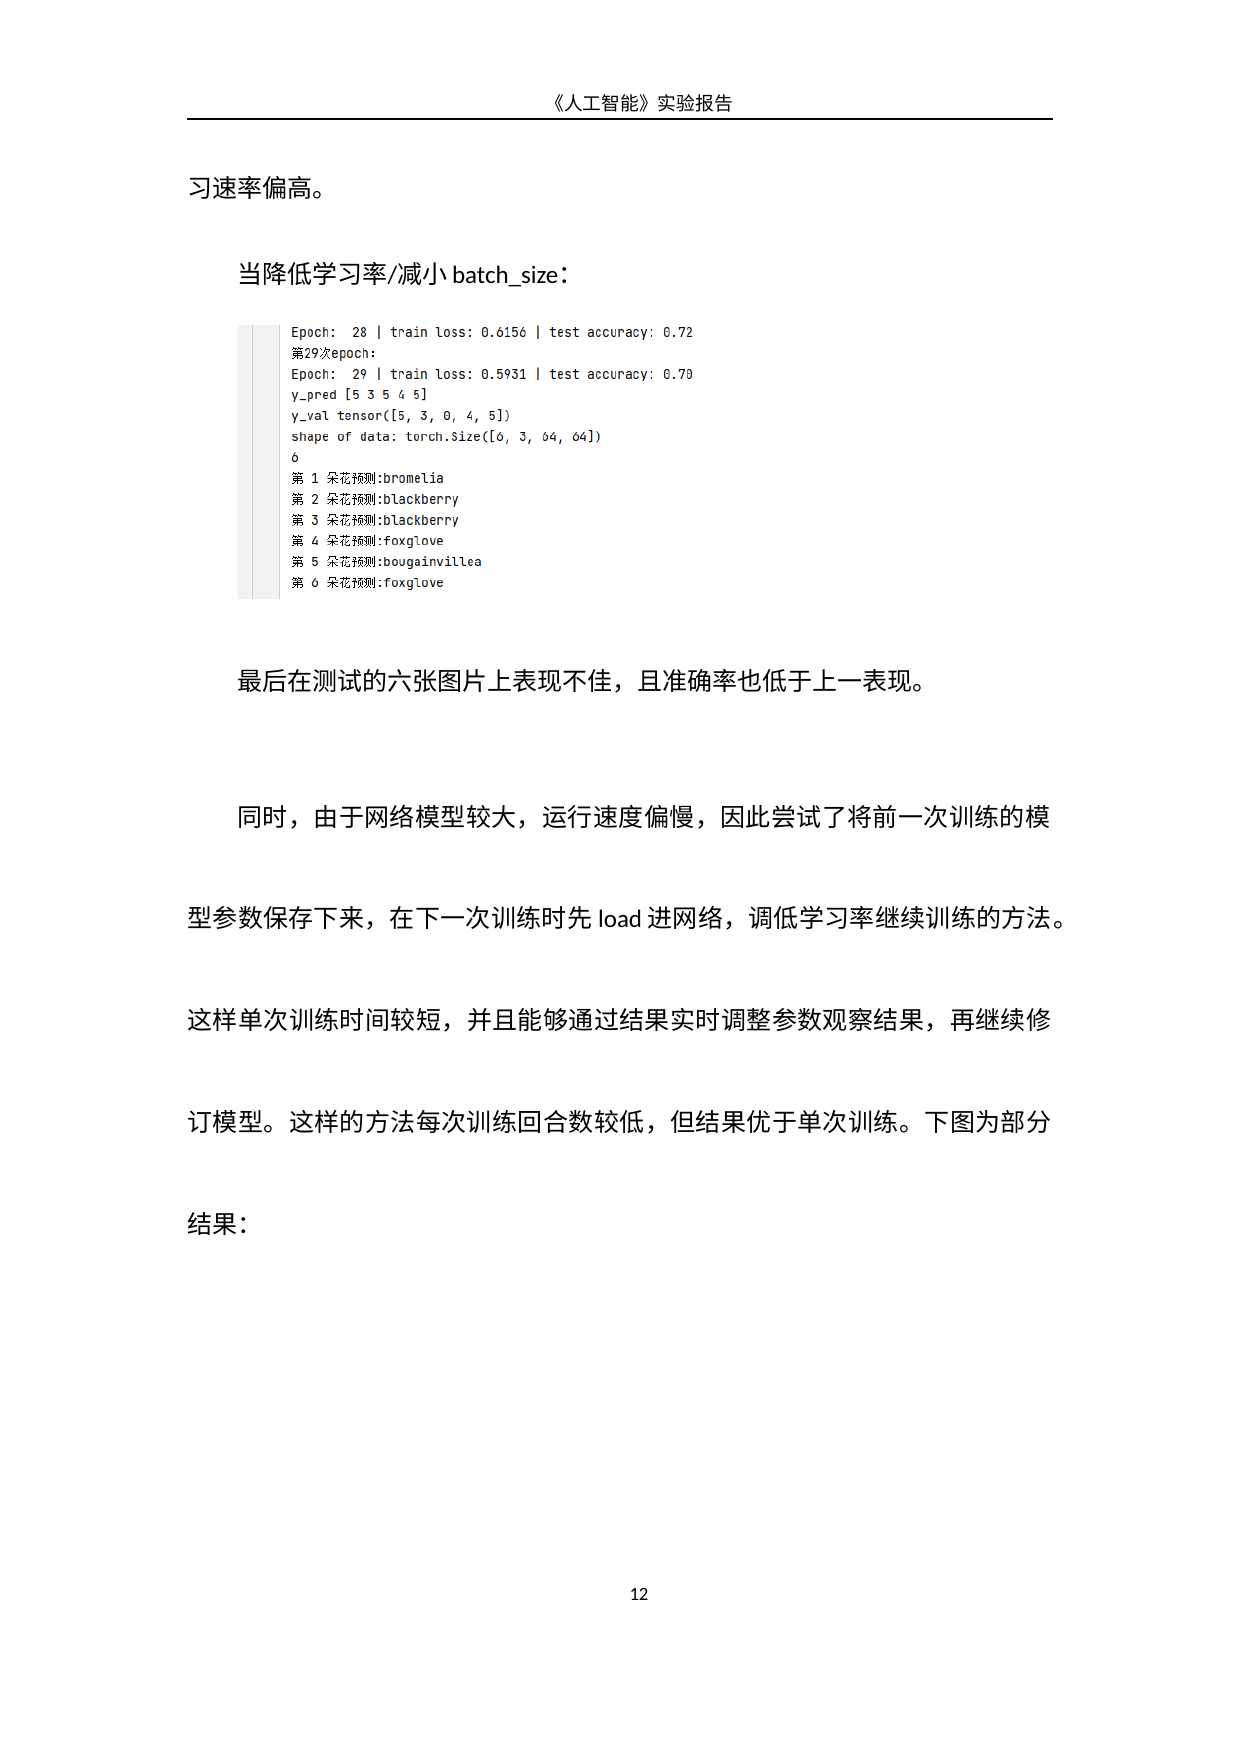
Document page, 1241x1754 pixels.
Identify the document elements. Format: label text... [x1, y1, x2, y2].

text 最后在测试的六张图片上表现不佳，且准确率也低于上一表现。 [187, 646, 1053, 714]
text 同时，由于网络模型较大，运行速度偏慢，因此尝试了将前一次训练的模型参数保存下来，在下一次训练时先load进网络，调低学习率继续训练的方法。这样单次训练时间较短，并且能够通过结果实时调整参数观察结果，再继续修订模型。这样的方法每次训练回合数较低，但结果优于单次训练。下图为部分结果： [187, 781, 1053, 1257]
picture [237, 325, 832, 599]
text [187, 153, 1053, 221]
text 当降低学习率/减小batch_size： [187, 239, 1053, 307]
